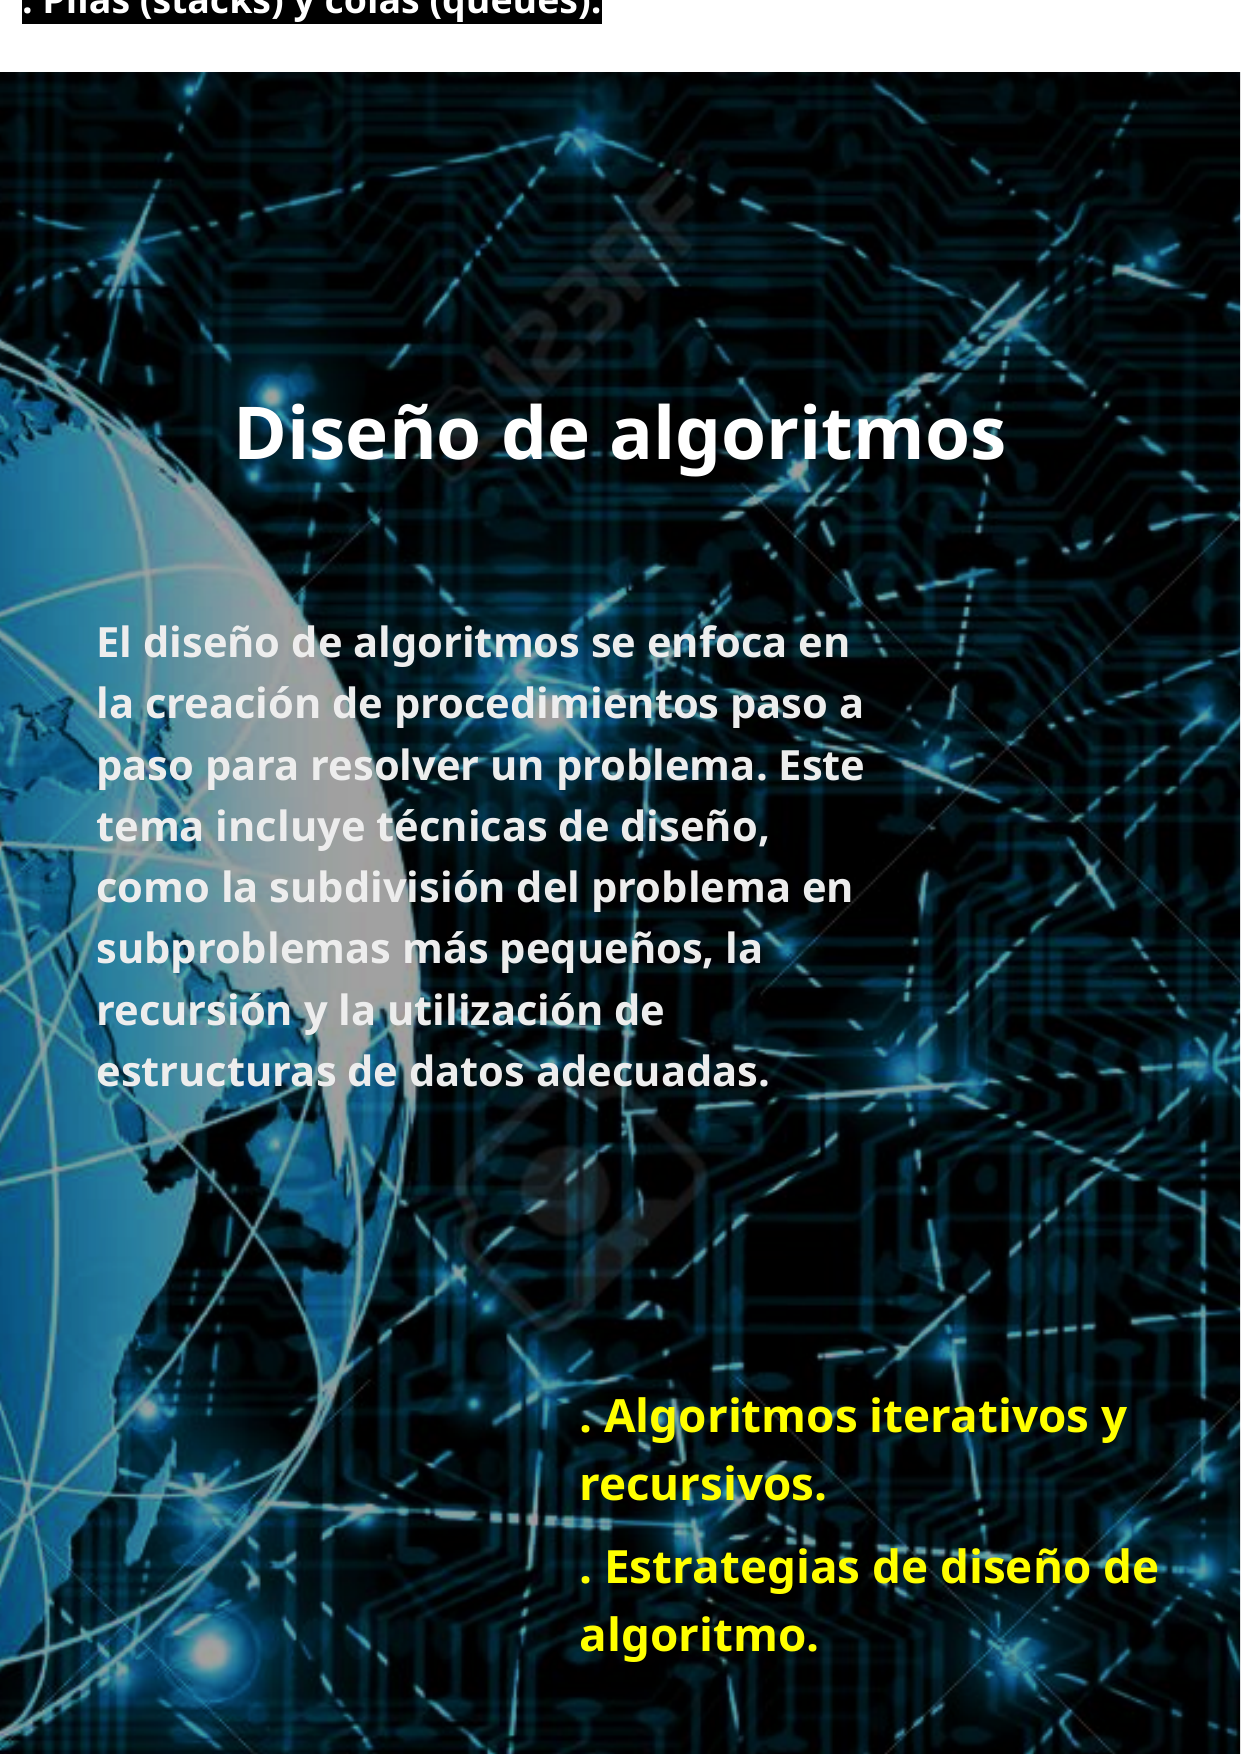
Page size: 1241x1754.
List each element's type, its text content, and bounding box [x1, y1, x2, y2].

picture [0, 72, 1241, 1754]
text Diseño de algoritmos [177, 381, 1063, 481]
picture [1141, 1562, 1149, 1568]
